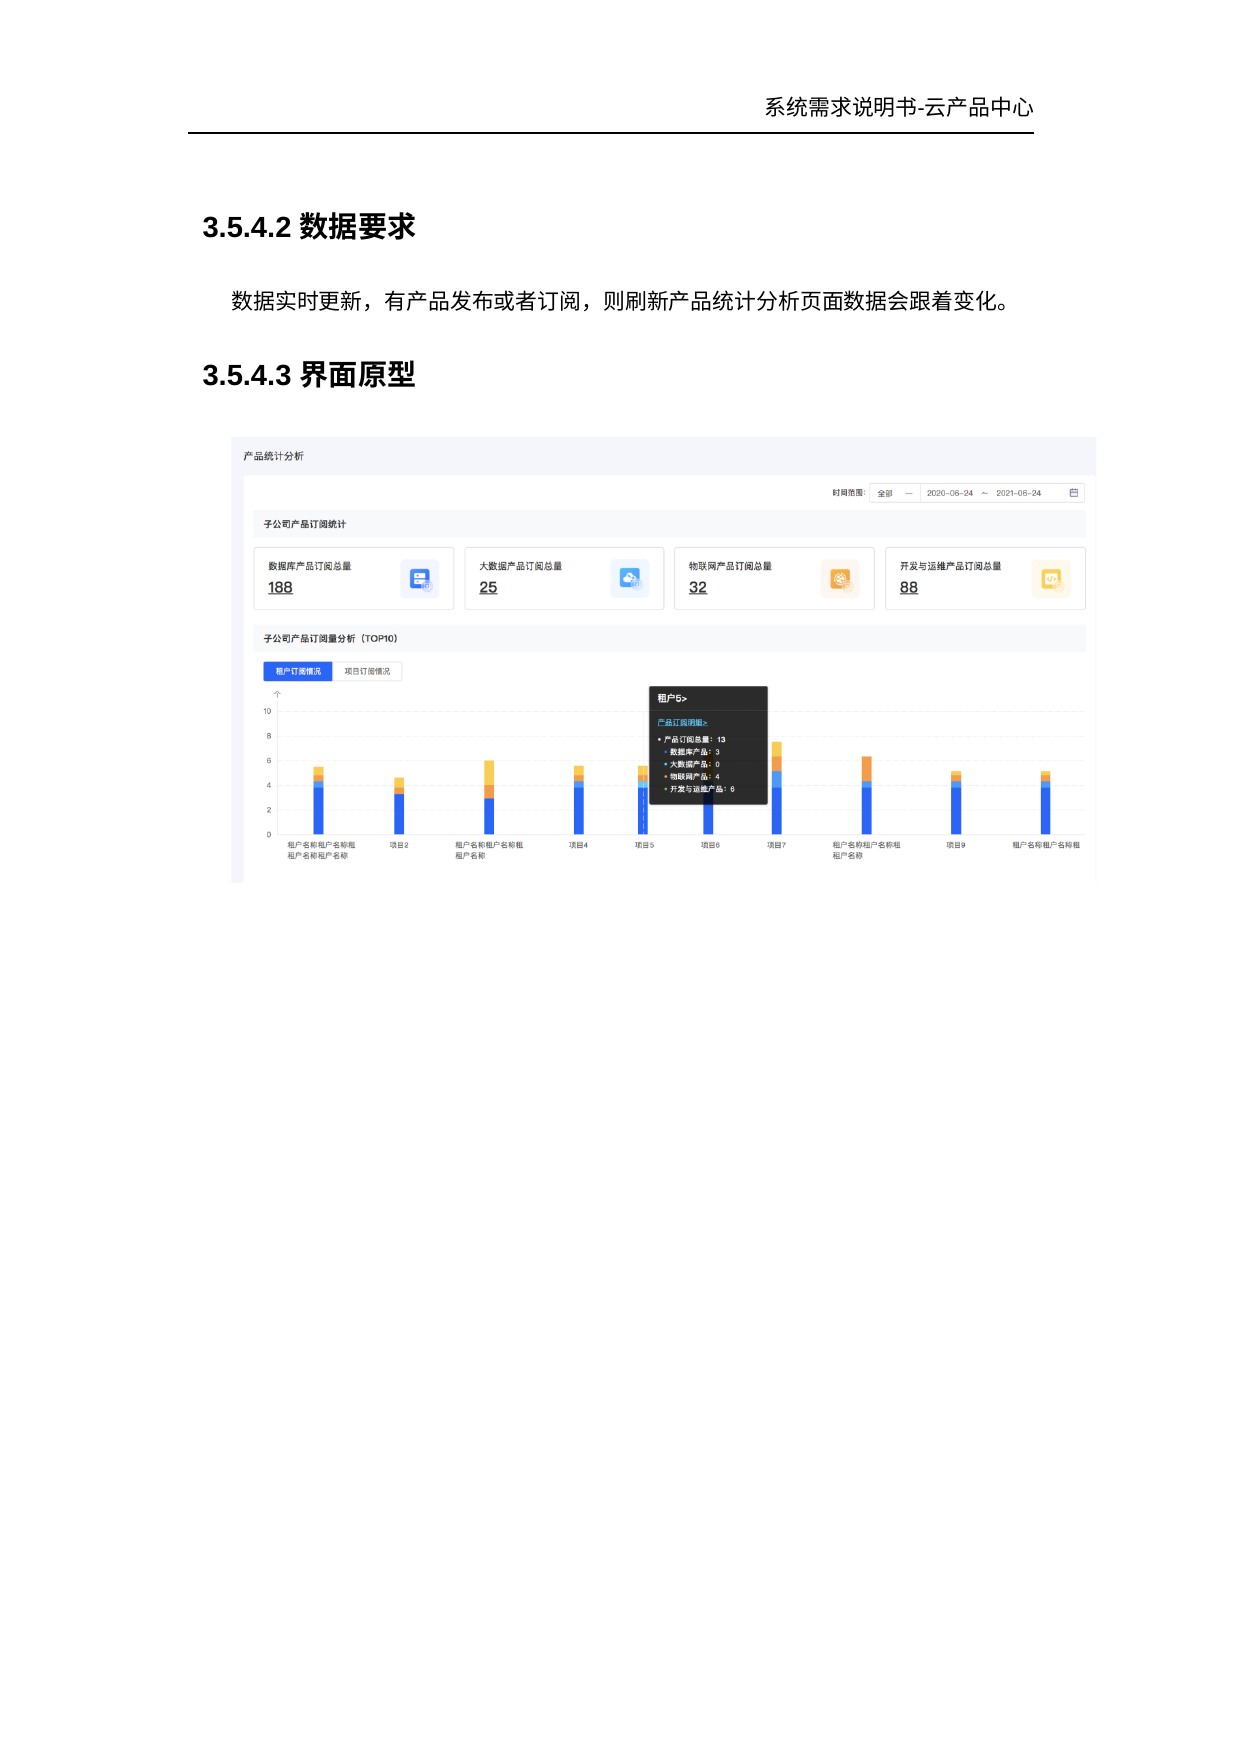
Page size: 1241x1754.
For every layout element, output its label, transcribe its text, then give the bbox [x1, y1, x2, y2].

subtitle 界面原型 [202, 341, 1053, 406]
subtitle 数据要求 [202, 192, 1053, 257]
picture [231, 437, 1097, 883]
text 数据实时更新，有产品发布或者订阅，则刷新产品统计分析页面数据会跟着变化。 [187, 284, 1053, 316]
